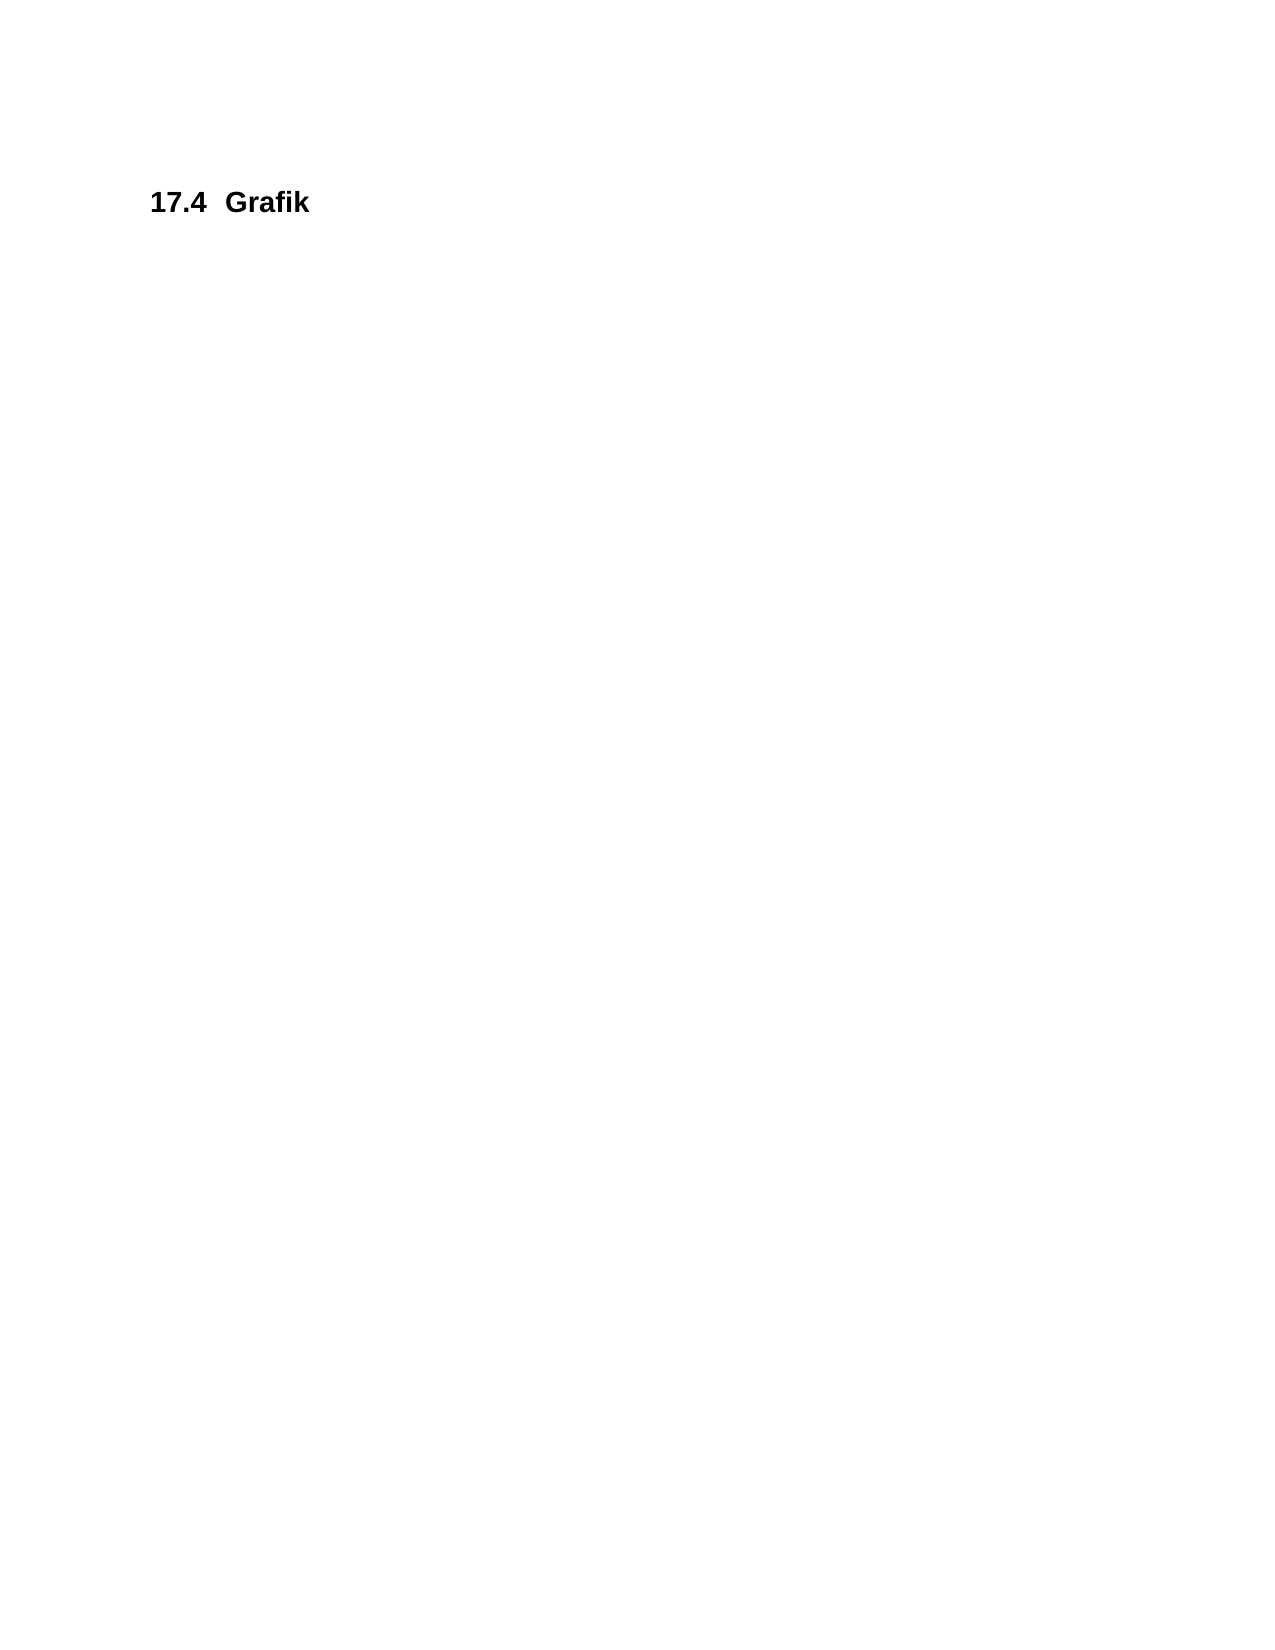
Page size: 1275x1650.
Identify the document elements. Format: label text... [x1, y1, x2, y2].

subtitle Grafik [150, 185, 1125, 219]
